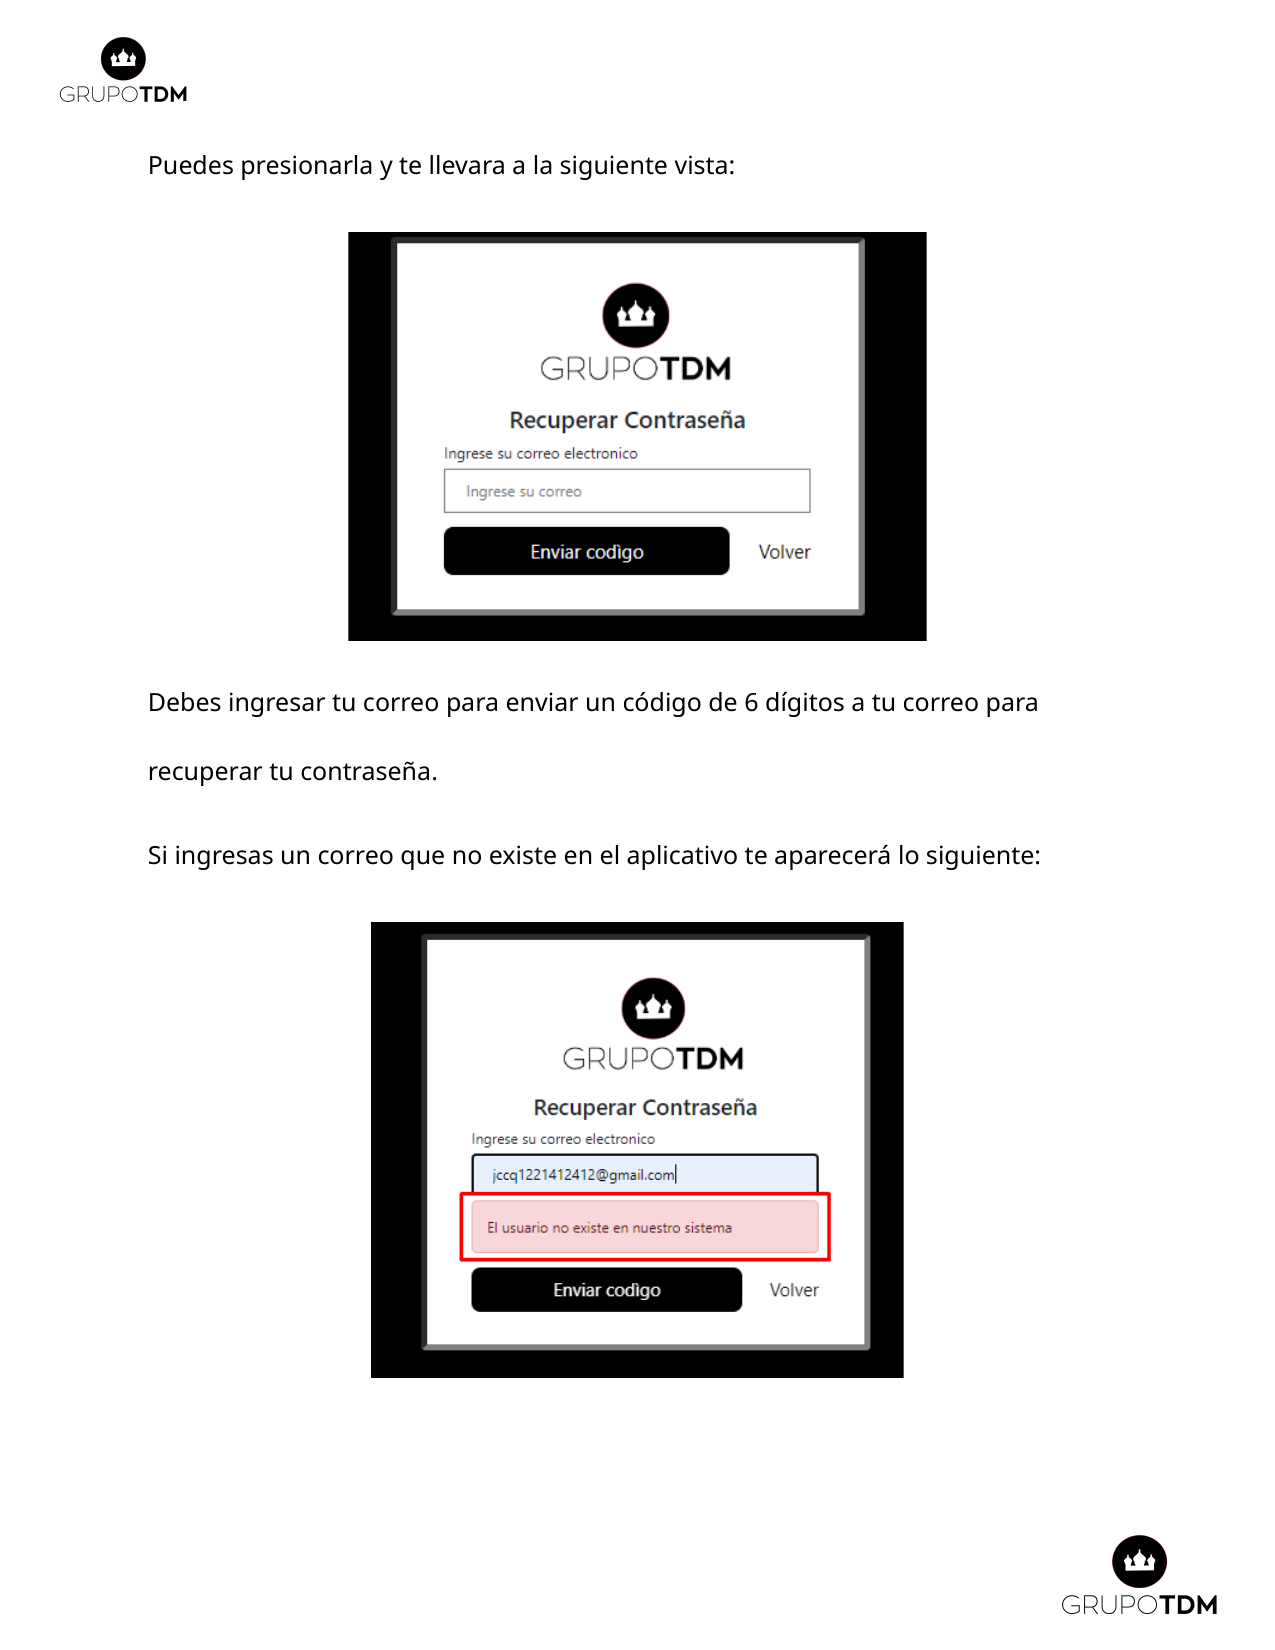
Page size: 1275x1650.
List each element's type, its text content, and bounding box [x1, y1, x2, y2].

picture [1054, 1527, 1227, 1622]
text Puedes presionarla y te llevara a la siguiente vista: [148, 148, 1127, 182]
text Si ingresas un correo que no existe en el aplicativo te aparecerá lo siguiente: [148, 838, 1127, 872]
picture [371, 922, 904, 1378]
picture [51, 29, 196, 108]
picture [348, 232, 927, 641]
text Debes ingresar tu correo para enviar un código de 6 dígitos a tu correo para recuperar tu contraseña. [148, 685, 1127, 787]
